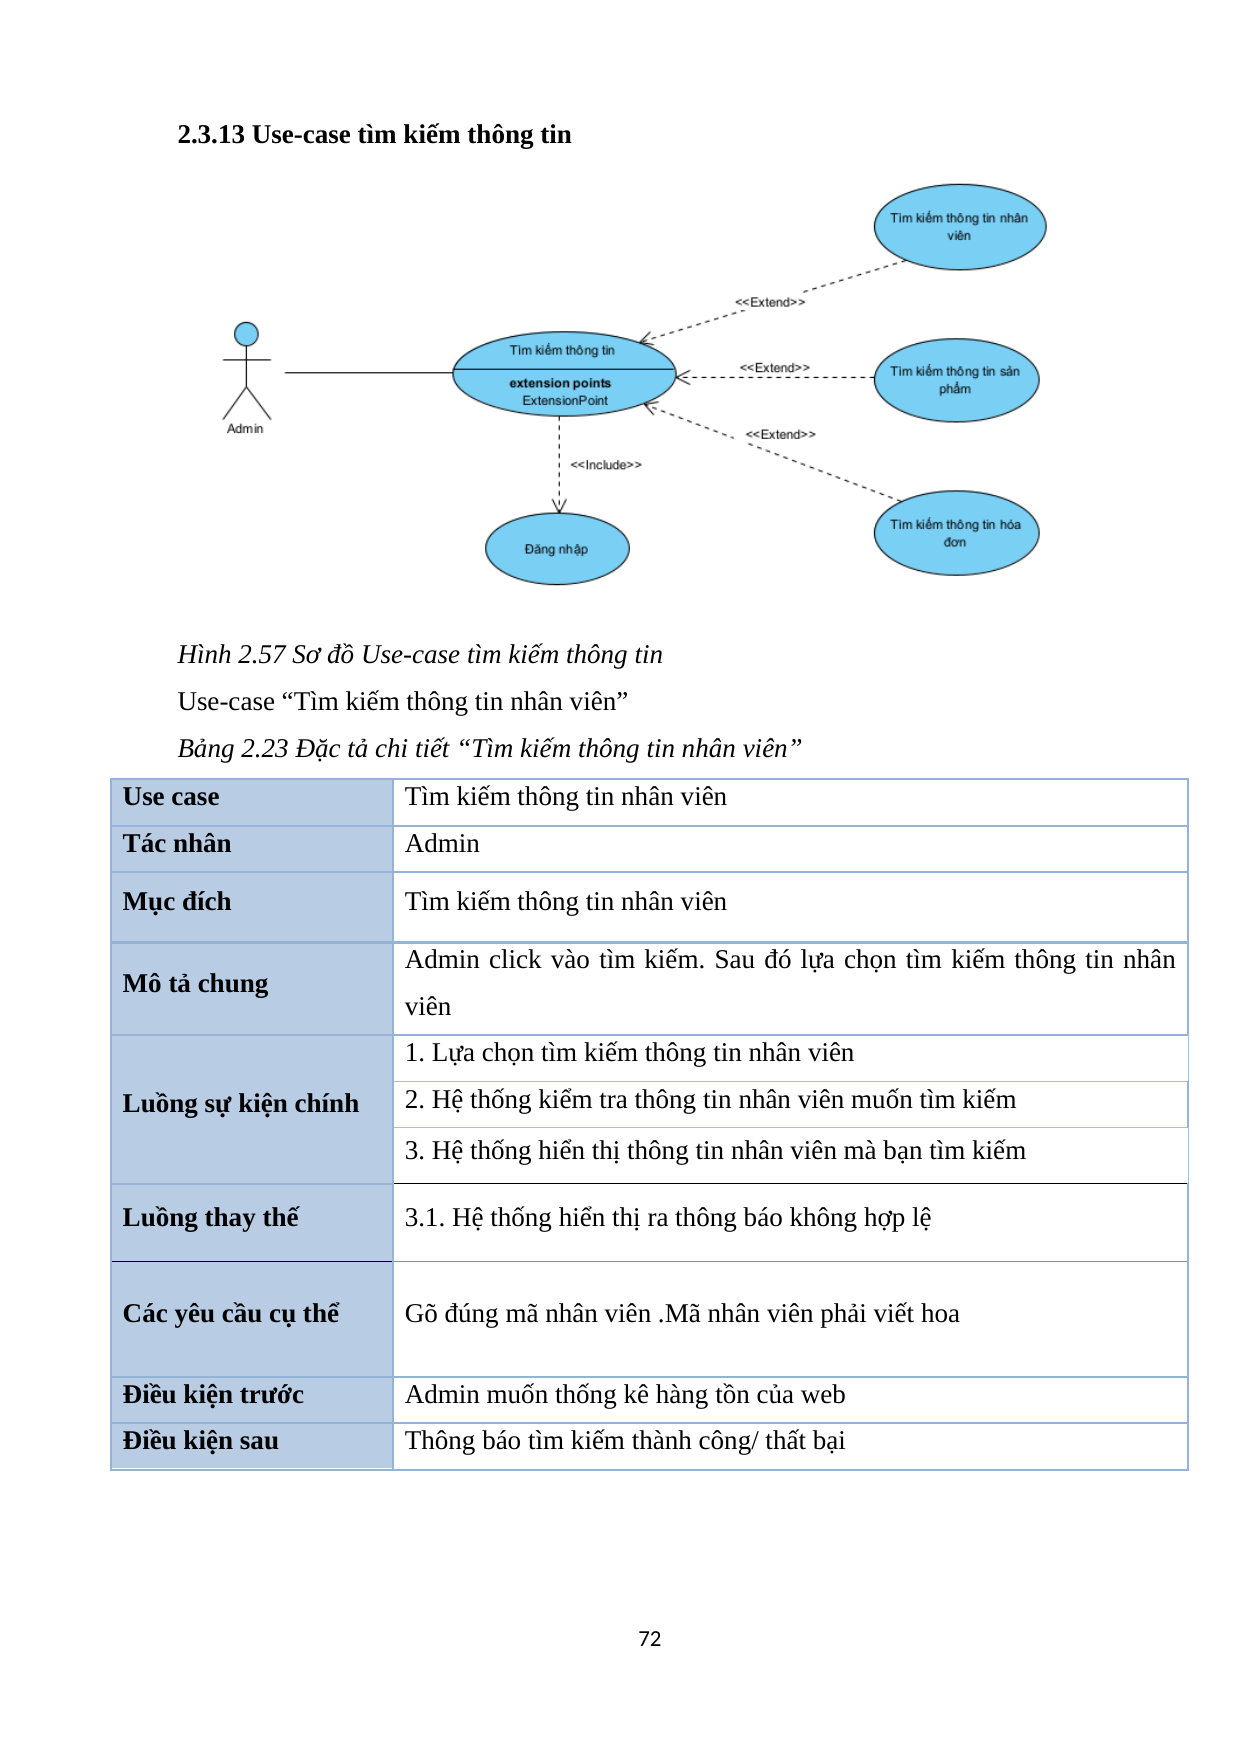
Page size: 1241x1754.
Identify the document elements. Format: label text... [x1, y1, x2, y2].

table_cell Điều kiện trước [112, 1378, 392, 1422]
table_cell 2. Hệ thống kiểm tra thông tin nhân viên muốn tìm kiếm [394, 1082, 1187, 1127]
text Use-case “Tìm kiếm thông tin nhân viên” [177, 685, 1122, 716]
table_cell Luồng thay thế [112, 1185, 392, 1261]
table_cell Tác nhân [112, 827, 392, 871]
table_cell Điều kiện sau [112, 1424, 392, 1468]
table_cell Luồng sự kiện chính [112, 1036, 392, 1183]
table_cell Thông báo tìm kiếm thành công/ thất bại [394, 1424, 1187, 1468]
table_cell 1. Lựa chọn tìm kiếm thông tin nhân viên [394, 1036, 1188, 1081]
table_cell 3.1. Hệ thống hiển thị ra thông báo không hợp lệ [394, 1184, 1187, 1261]
picture [177, 164, 1118, 625]
table_cell Mô tả chung [112, 944, 392, 1034]
subtitle 2.3.13 Use-case tìm kiếm thông tin [177, 118, 1122, 149]
table_cell Tìm kiếm thông tin nhân viên [394, 873, 1187, 941]
text Bảng 2.23 Đặc tả chi tiết “Tìm kiếm thông tin nhân viên” [177, 732, 1122, 763]
table_cell Admin [394, 827, 1187, 871]
table_header Use case [112, 780, 392, 825]
table_header Tìm kiếm thông tin nhân viên [394, 780, 1187, 825]
table_cell Admin muốn thống kê hàng tồn của web [394, 1378, 1187, 1422]
table_cell Gõ đúng mã nhân viên .Mã nhân viên phải viết hoa [394, 1262, 1187, 1376]
table_cell 3. Hệ thống hiển thị thông tin nhân viên mà bạn tìm kiếm [394, 1128, 1188, 1183]
table_cell Mục đích [112, 873, 392, 941]
text Hình 2.57 Sơ đồ Use-case tìm kiếm thông tin [177, 638, 1122, 669]
table_cell Các yêu cầu cụ thể [112, 1262, 392, 1376]
table_cell Admin click vào tìm kiếm. Sau đó lựa chọn tìm kiếm thông tin nhân viên [394, 944, 1187, 1034]
